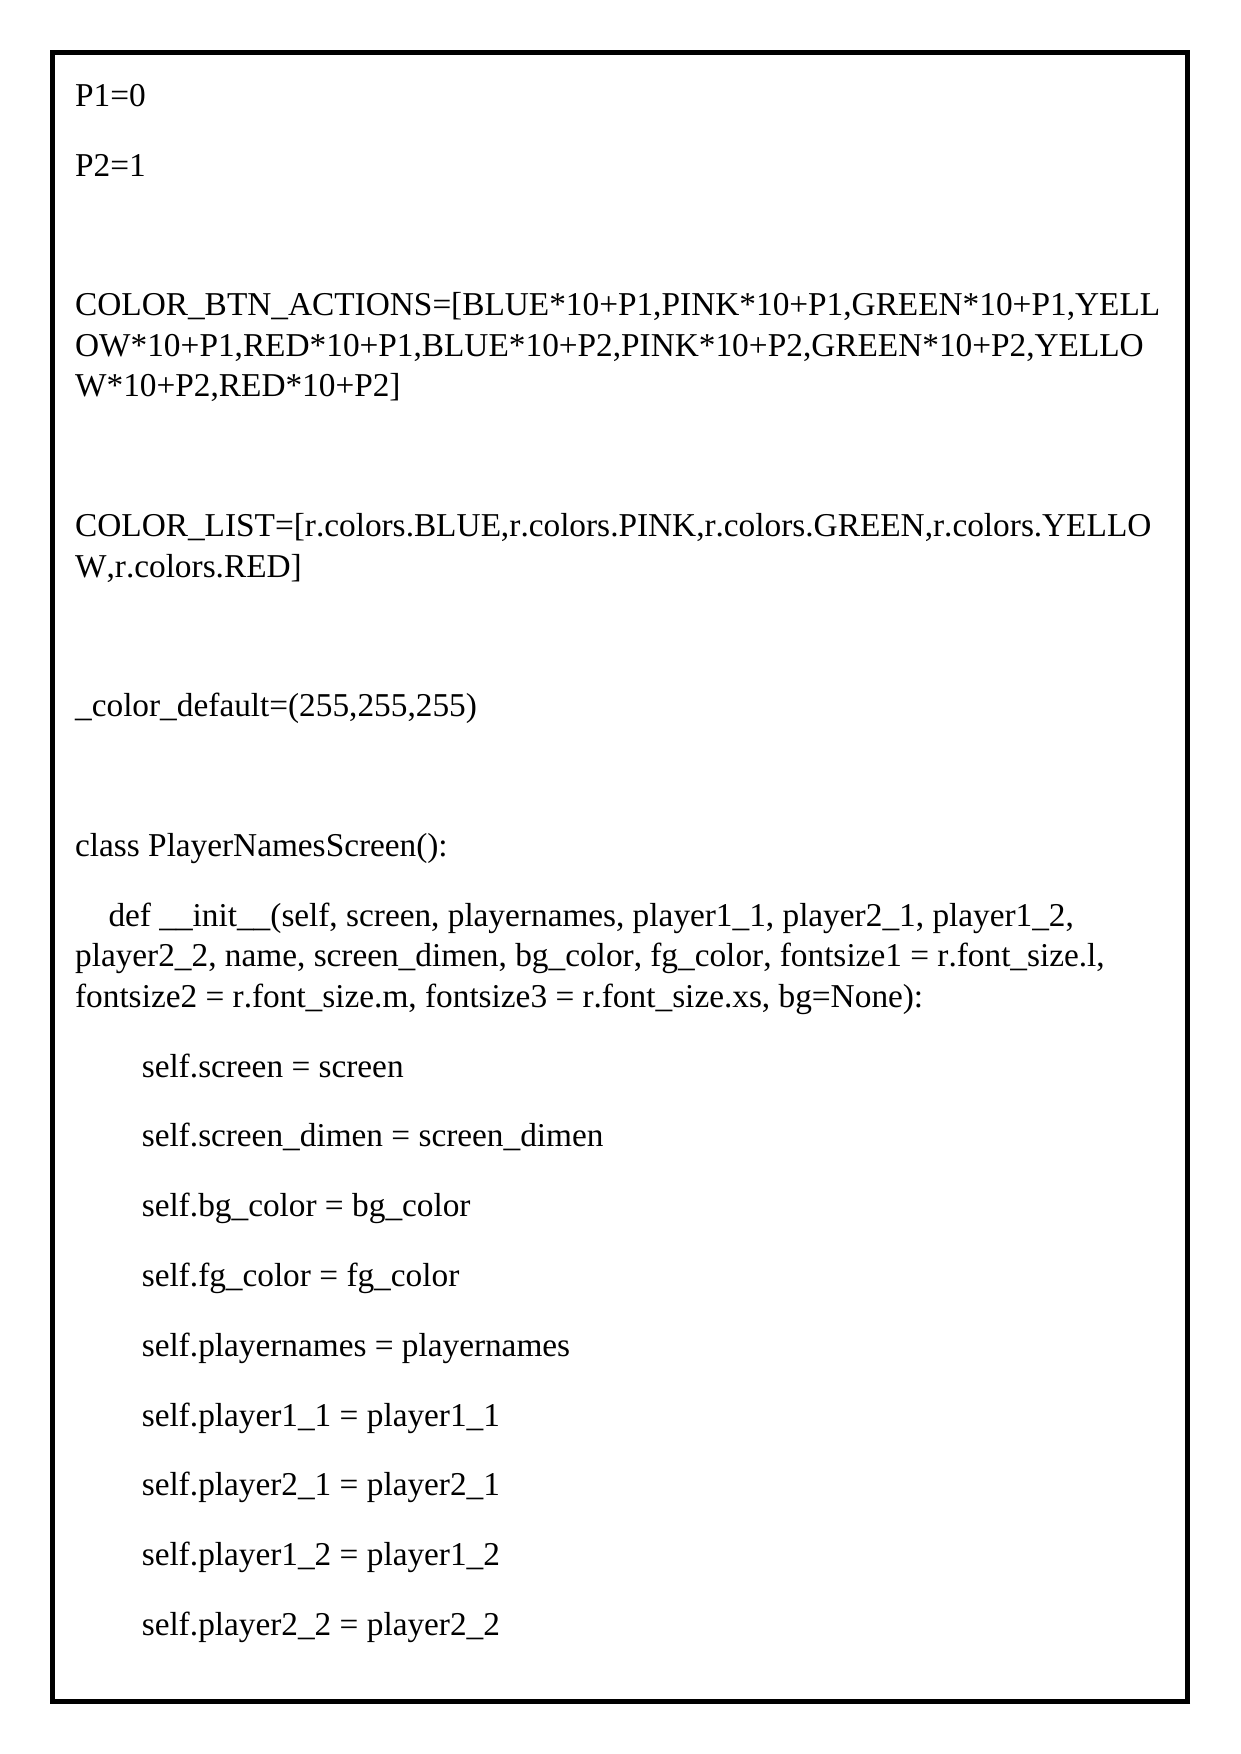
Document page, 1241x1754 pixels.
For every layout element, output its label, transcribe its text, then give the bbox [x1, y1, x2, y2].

text COLOR_LIST=[r.colors.BLUE,r.colors.PINK,r.colors.GREEN,r.colors.YELLOW,r.colors.RED] [75, 505, 1165, 584]
text self.player1_2 = player1_2 [75, 1534, 1165, 1573]
text _color_default=(255,255,255) [75, 685, 1165, 724]
text self.bg_color = bg_color [75, 1185, 1165, 1224]
text self.playernames = playernames [75, 1325, 1165, 1363]
text class PlayerNamesScreen(): [75, 825, 1165, 863]
text self.fg_color = fg_color [75, 1255, 1165, 1293]
text self.screen_dimen = screen_dimen [75, 1116, 1165, 1154]
text self.player2_1 = player2_1 [75, 1464, 1165, 1503]
text def __init__(self, screen, playernames, player1_1, player2_1, player1_2, player2_2, name, screen_dimen, bg_color, fg_color, fontsize1 = r.font_size.l, fontsize2 = r.font_size.m, fontsize3 = r.font_size.xs, bg=None): [75, 895, 1165, 1014]
text self.player2_2 = player2_2 [75, 1604, 1165, 1642]
text self.player1_1 = player1_1 [75, 1395, 1165, 1433]
text P2=1 [75, 145, 1165, 183]
text COLOR_BTN_ACTIONS=[BLUE*10+P1,PINK*10+P1,GREEN*10+P1,YELLOW*10+P1,RED*10+P1,BLUE*10+P2,PINK*10+P2,GREEN*10+P2,YELLOW*10+P2,RED*10+P2] [75, 284, 1165, 404]
text self.screen = screen [75, 1046, 1165, 1084]
text P1=0 [75, 75, 1165, 113]
